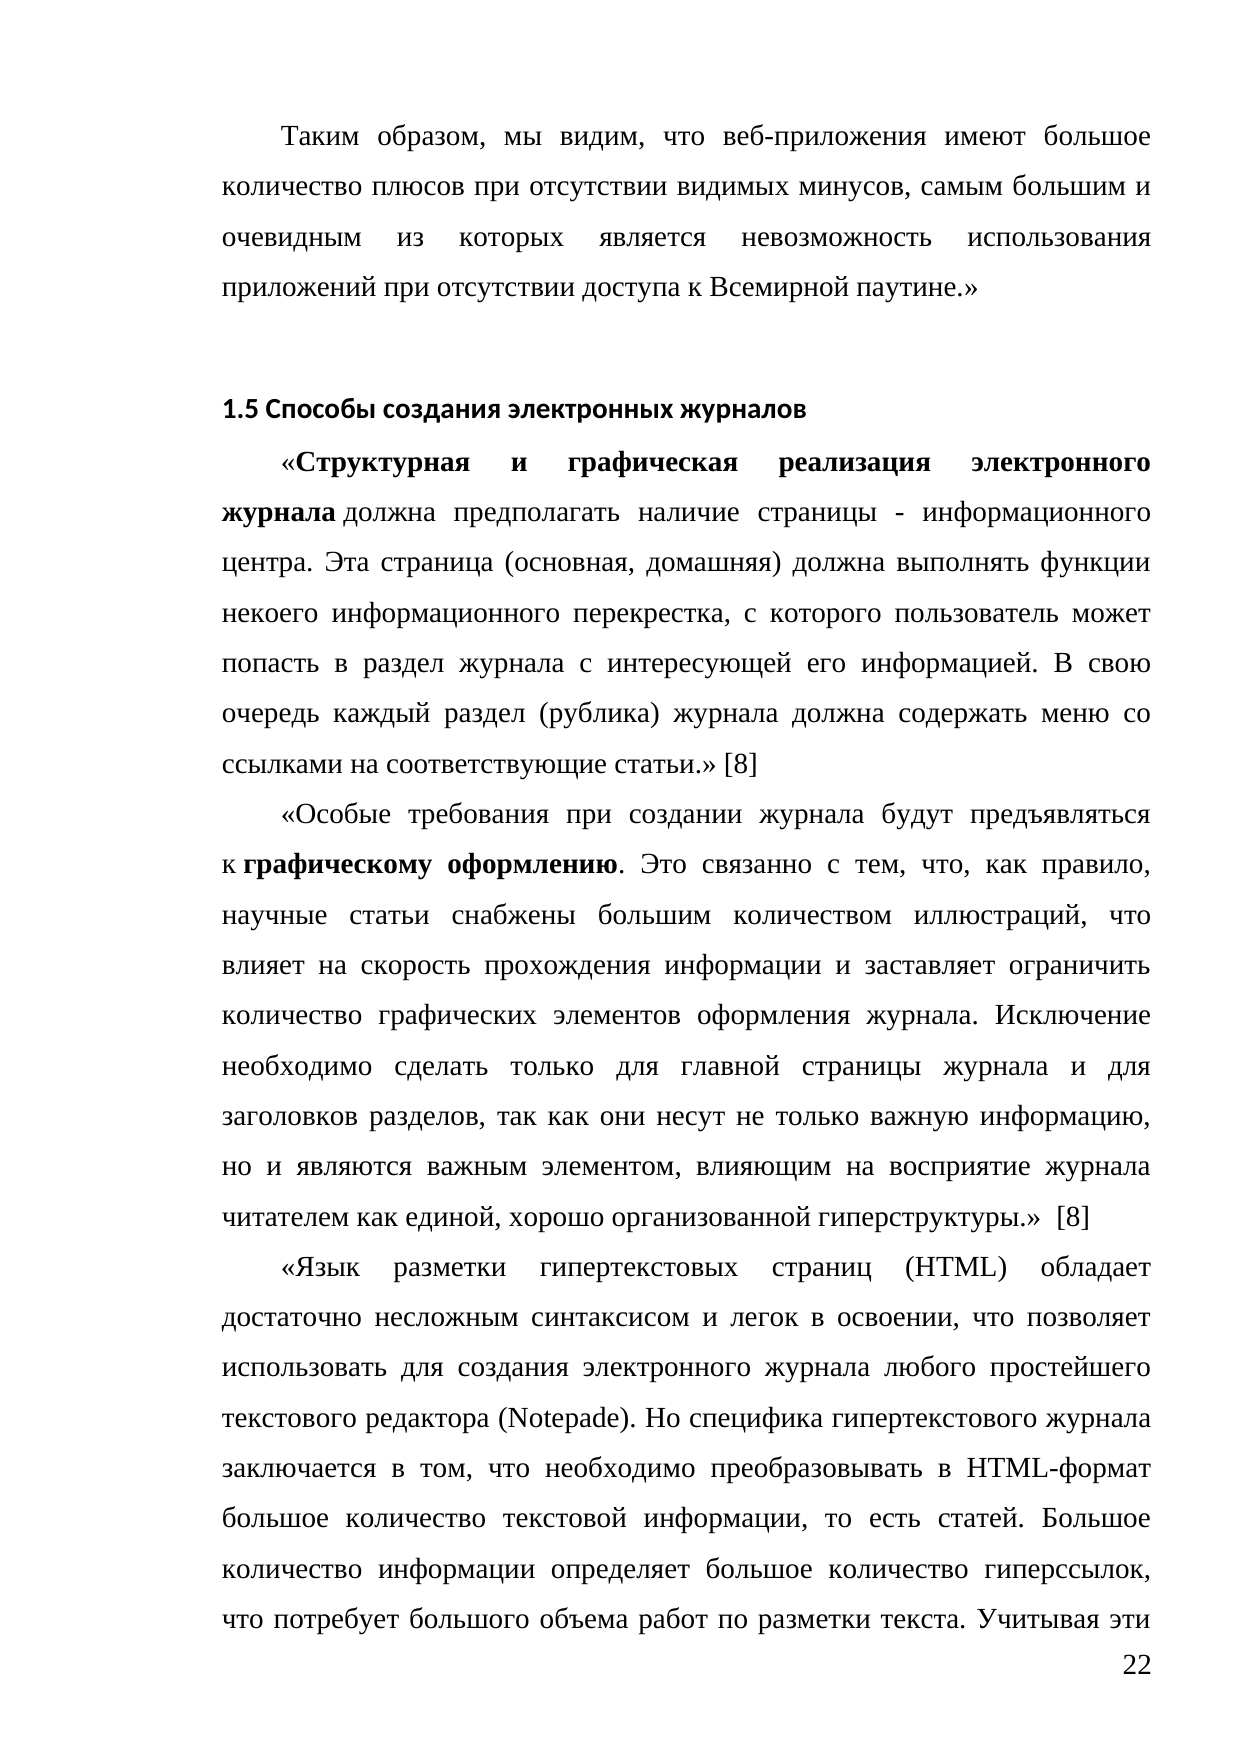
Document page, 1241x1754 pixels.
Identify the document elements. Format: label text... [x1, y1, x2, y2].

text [222, 1249, 1152, 1635]
text Таким образом, мы видим, что веб-приложения имеют большое количество плюсов при отсутствии видимых минусов, самым большим и очевидным из которых является невозможность использования приложений при отсутствии доступа к Всемирной паутине.» [222, 118, 1152, 303]
text «Структурная и графическая реализация электронного журнала должна предполагать наличие страницы - информационного центра. Эта страница (основная, домашняя) должна выполнять функции некоего информационного перекрестка, с которого пользователь может попасть в раздел журнала с интересующей его информацией. В свою очередь каждый раздел (рублика) журнала должна содержать меню со ссылками на соответствующие статьи.» [8] [222, 444, 1152, 779]
subtitle 1.5 Способы создания электронных журналов [222, 391, 1152, 426]
text «Особые требования при создании журнала будут предъявляться к графическому оформлению. Это связанно с тем, что, как правило, научные статьи снабжены большим количеством иллюстраций, что влияет на скорость прохождения информации и заставляет ограничить количество графических элементов оформления журнала. Исключение необходимо сделать только для главной страницы журнала и для заголовков разделов, так как они несут не только важную информацию, но и являются важным элементом, влияющим на восприятие журнала читателем как единой, хорошо организованной гиперструктуры.» [8] [222, 796, 1152, 1232]
